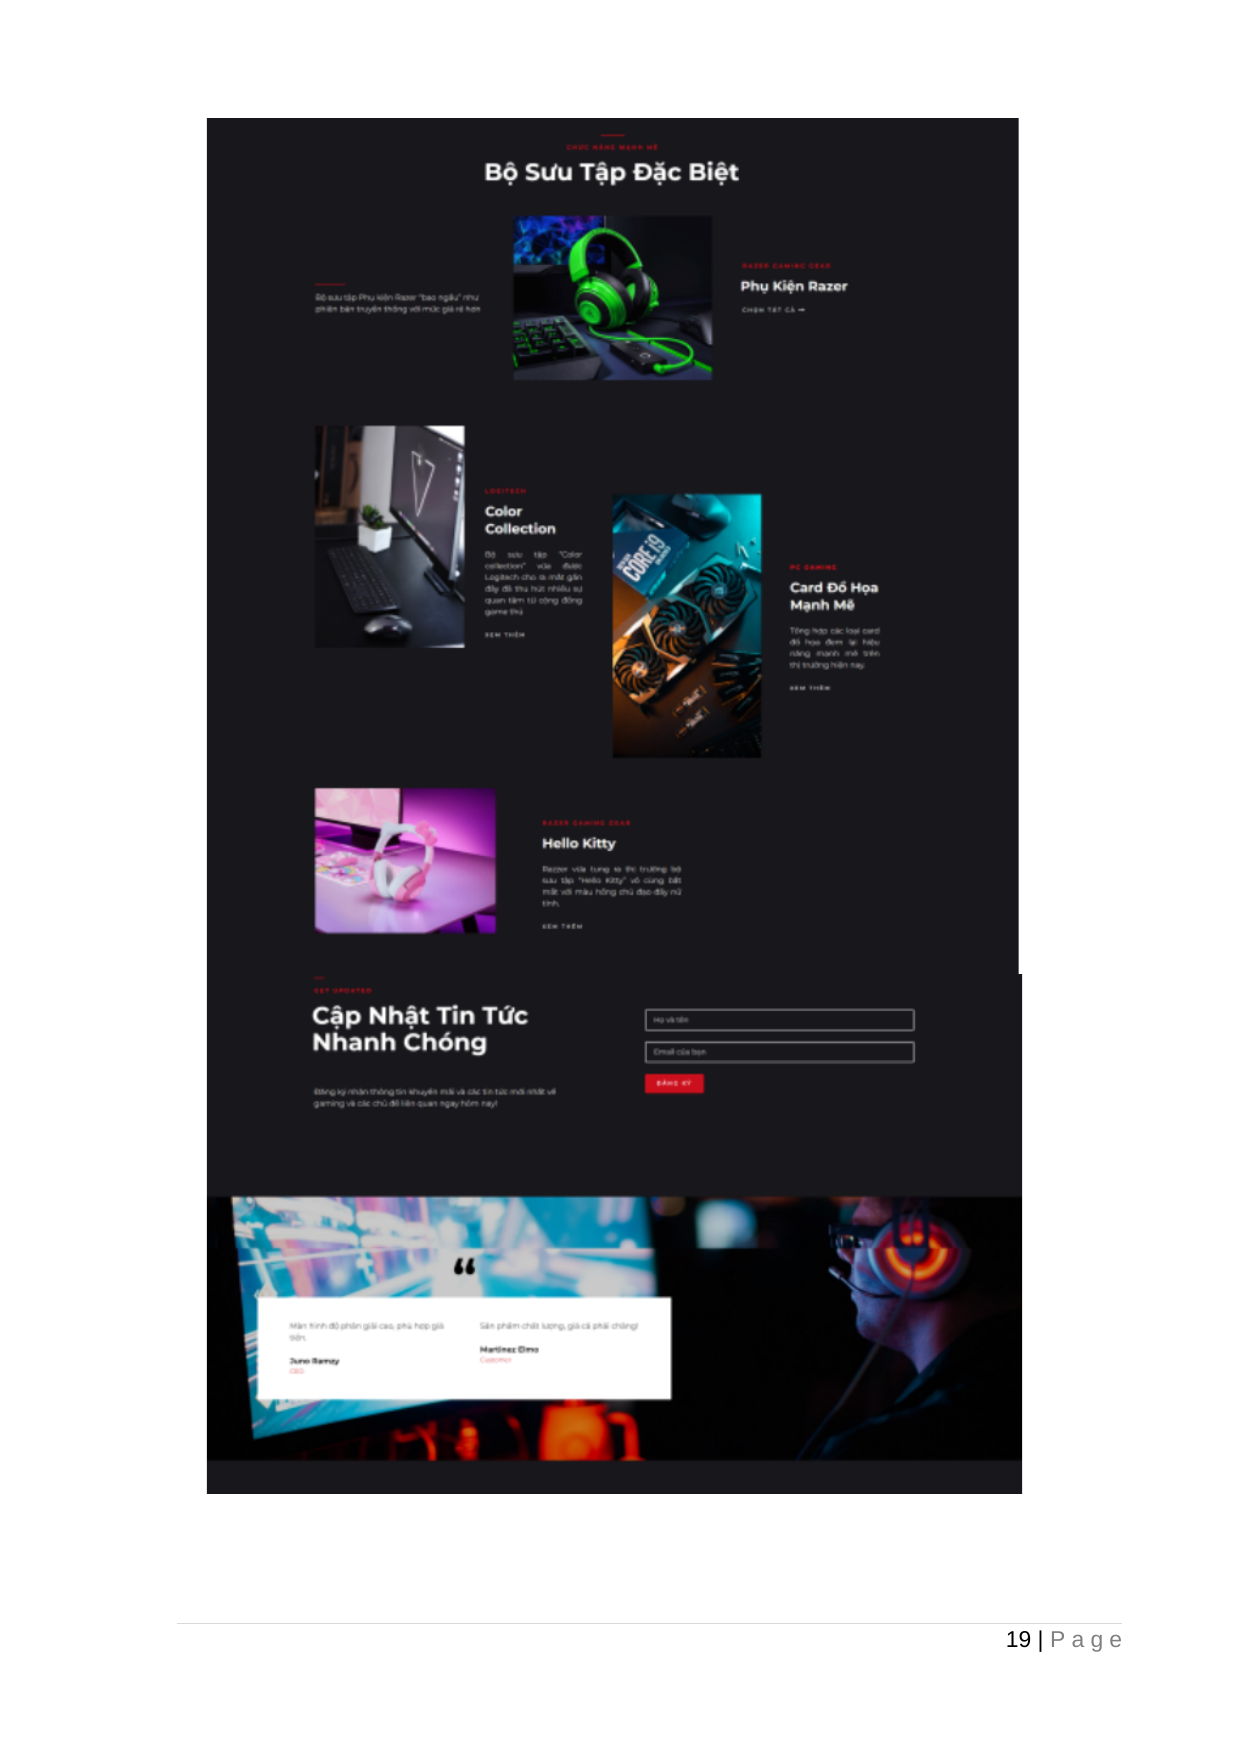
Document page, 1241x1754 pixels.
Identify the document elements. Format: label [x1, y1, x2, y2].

picture [206, 118, 1023, 1494]
